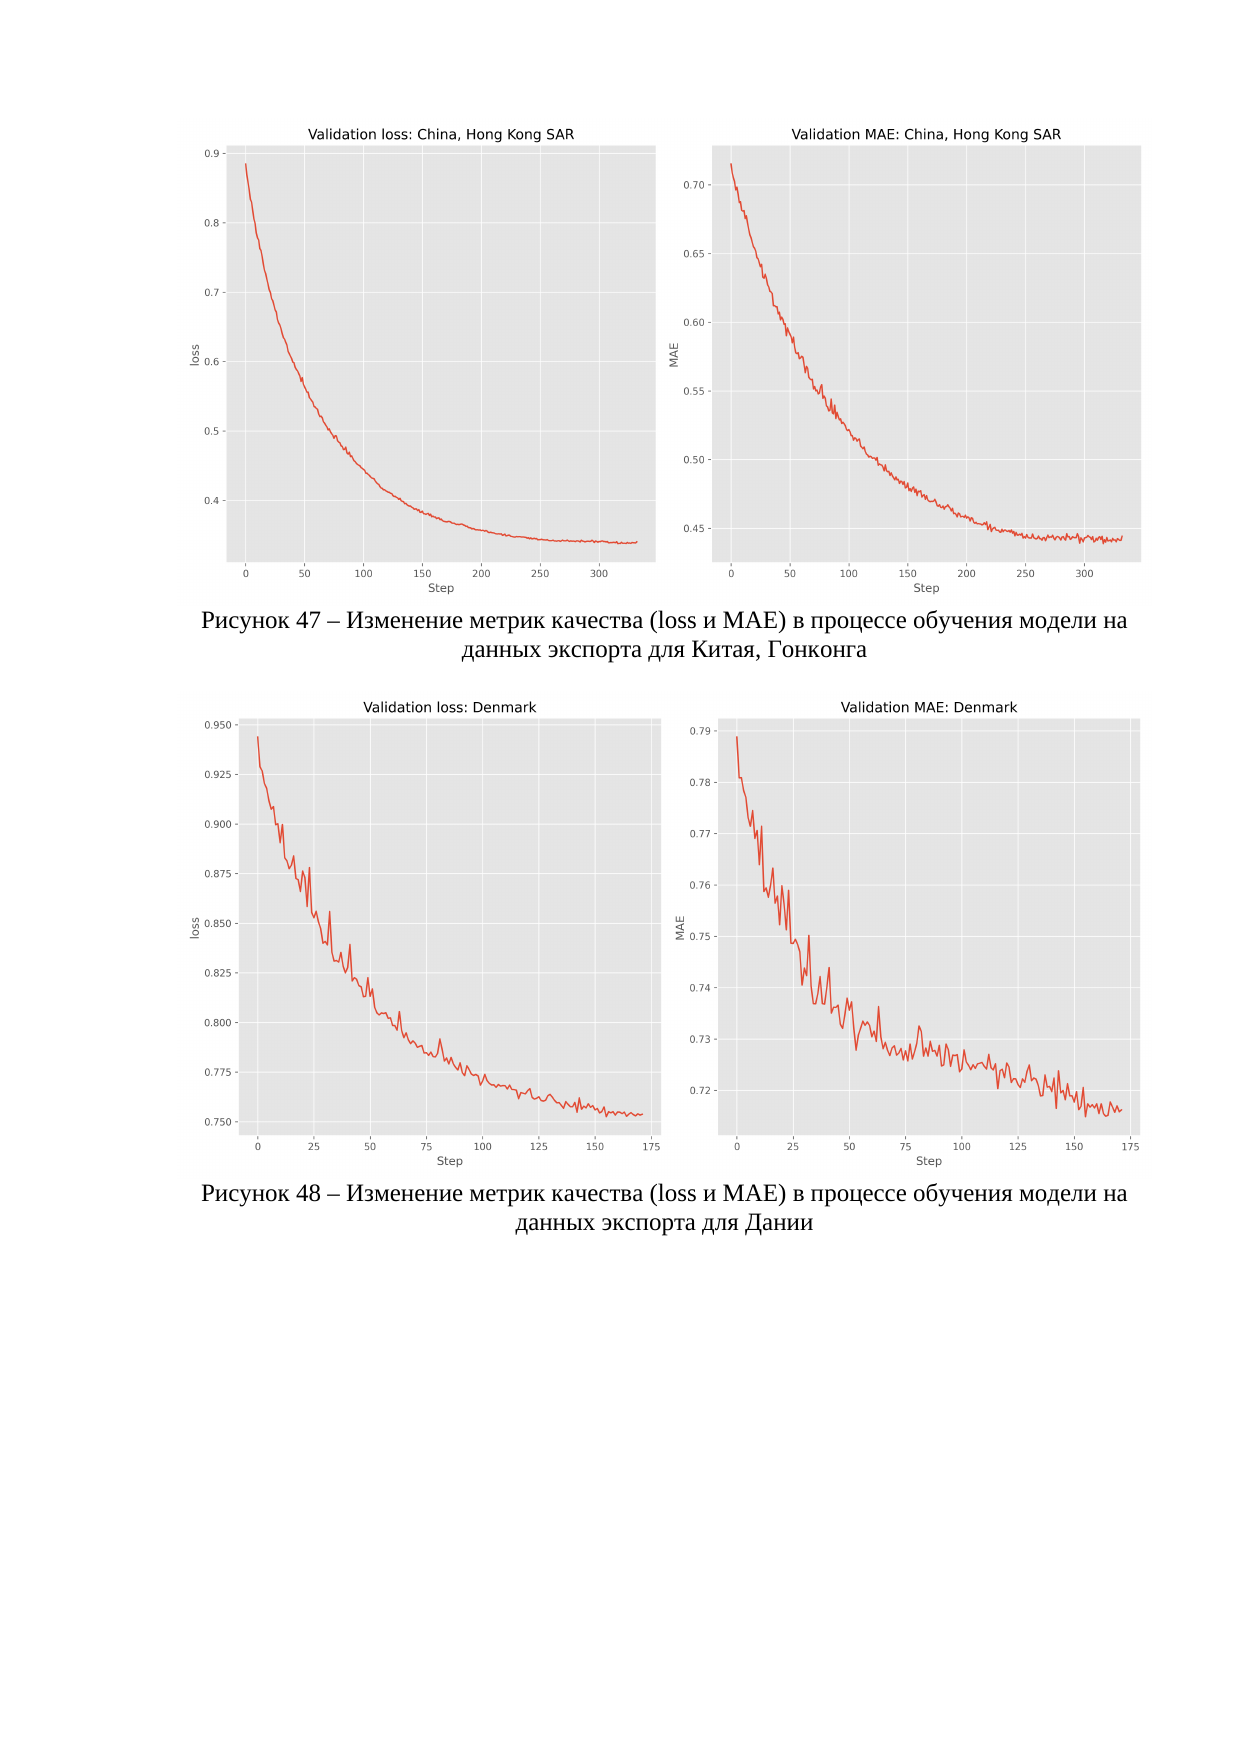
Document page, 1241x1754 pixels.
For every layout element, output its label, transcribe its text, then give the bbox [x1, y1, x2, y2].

picture [177, 118, 1152, 606]
text Рисунок 47 – Изменение метрик качества (loss и MAE) в процессе обучения модели на данных экспорта для Китая, Гонконга [177, 606, 1152, 663]
picture [177, 691, 1152, 1179]
text Рисунок 48 – Изменение метрик качества (loss и MAE) в процессе обучения модели на данных экспорта для Дании [177, 1179, 1152, 1236]
